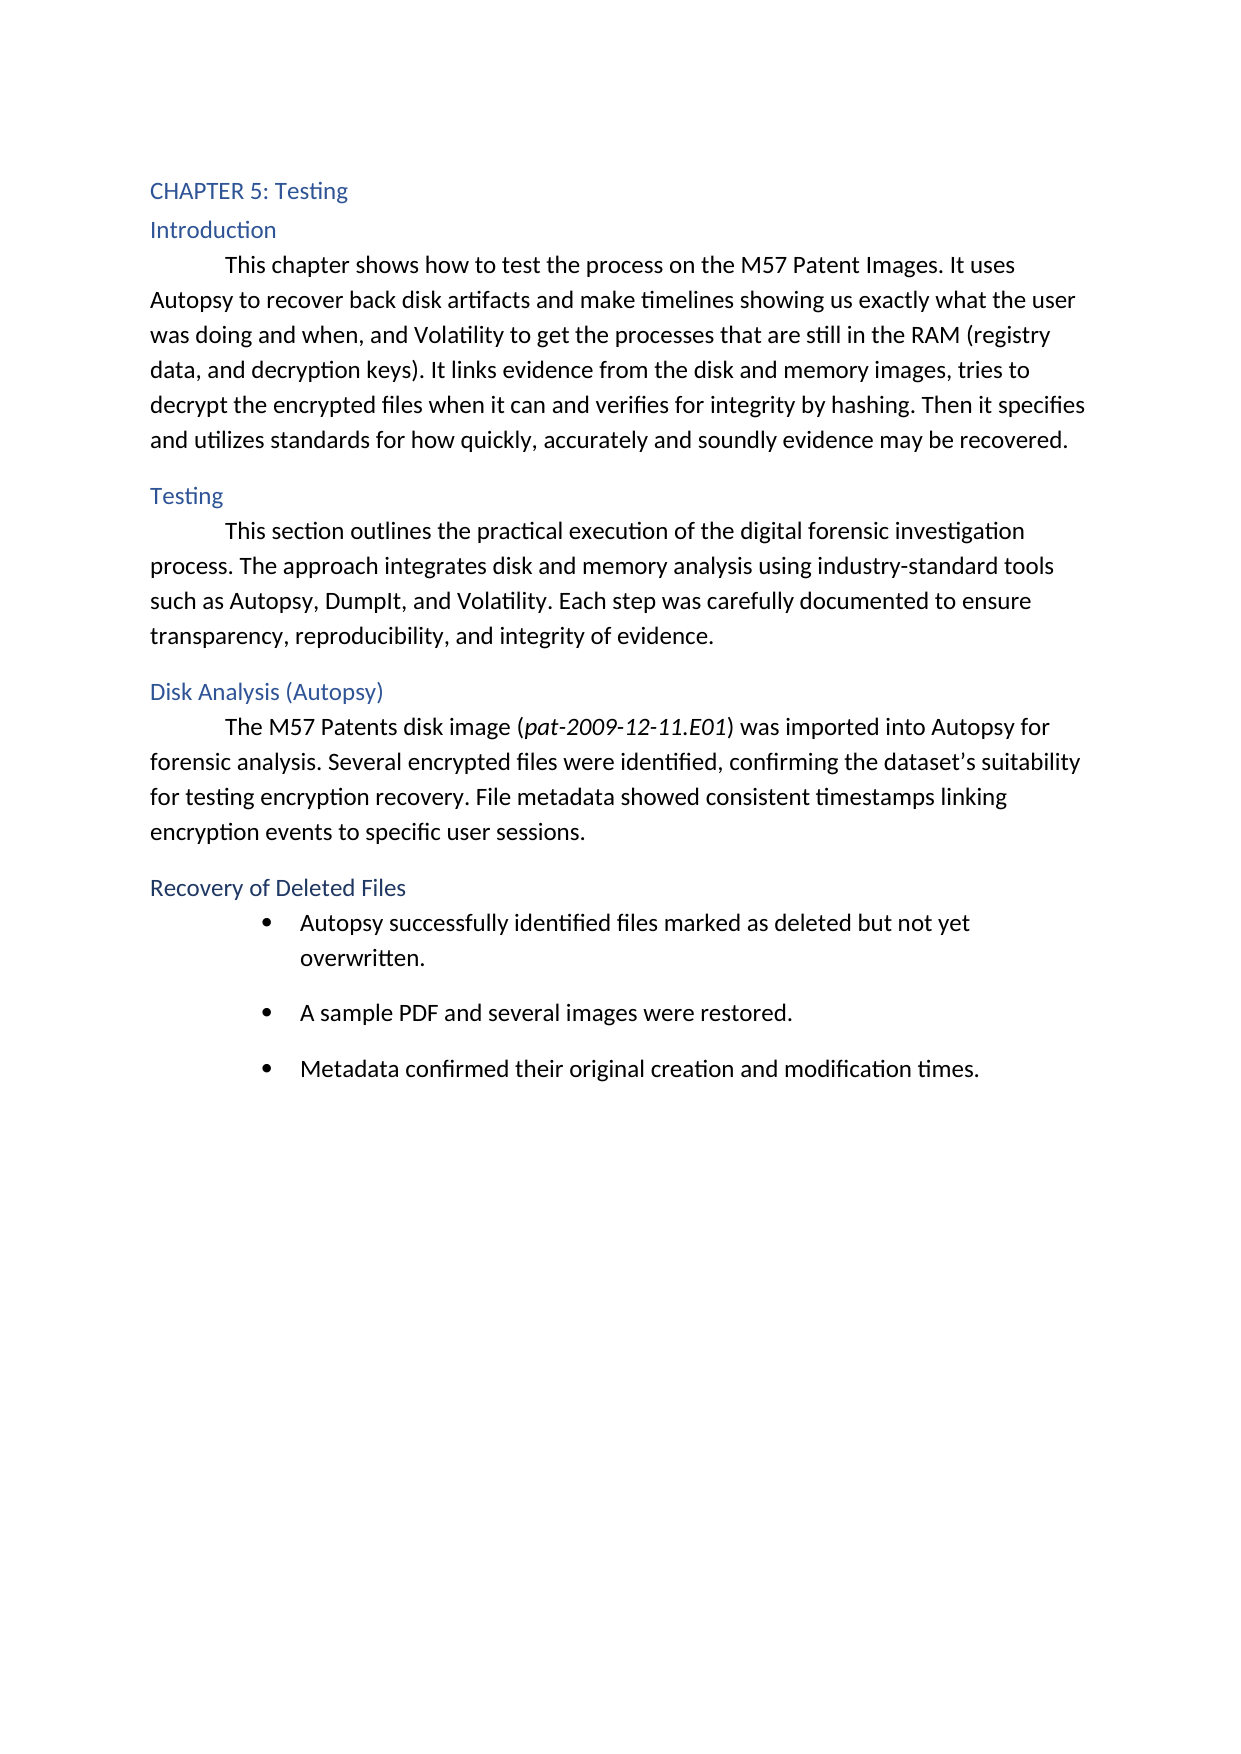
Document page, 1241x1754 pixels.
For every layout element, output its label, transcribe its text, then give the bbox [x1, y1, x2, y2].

subtitle Introduction [150, 214, 1090, 245]
subtitle CHAPTER 5: Testing [150, 175, 1090, 206]
text The M57 Patents disk image (pat-2009-12-11.E01) was imported into Autopsy for forensic analysis. Several encrypted files were identified, confirming the dataset’s suitability for testing encryption recovery. File metadata showed consistent timestamps linking encryption events to specific user sessions. [150, 711, 1090, 846]
list Metadata confirmed their original creation and modification times. [262, 1053, 1090, 1084]
list A sample PDF and several images were restored. [262, 997, 1090, 1028]
subtitle Disk Analysis (Autopsy) [150, 676, 1090, 706]
text This chapter shows how to test the process on the M57 Patent Images. It uses Autopsy to recover back disk artifacts and make timelines showing us exactly what the user was doing and when, and Volatility to get the processes that are still in the RAM (registry data, and decryption keys). It links evidence from the disk and memory images, tries to decrypt the encrypted files when it can and verifies for integrity by hashing. Then it specifies and utilizes standards for how quickly, accurately and soundly evidence may be recovered. [150, 249, 1090, 455]
subtitle Recovery of Deleted Files [150, 872, 1090, 902]
list Autopsy successfully identified files marked as deleted but not yet overwritten. [262, 907, 1090, 972]
subtitle Testing [150, 480, 1090, 511]
text This section outlines the practical execution of the digital forensic investigation process. The approach integrates disk and memory analysis using industry-standard tools such as Autopsy, DumpIt, and Volatility. Each step was carefully documented to ensure transparency, reproducibility, and integrity of evidence. [150, 515, 1090, 651]
